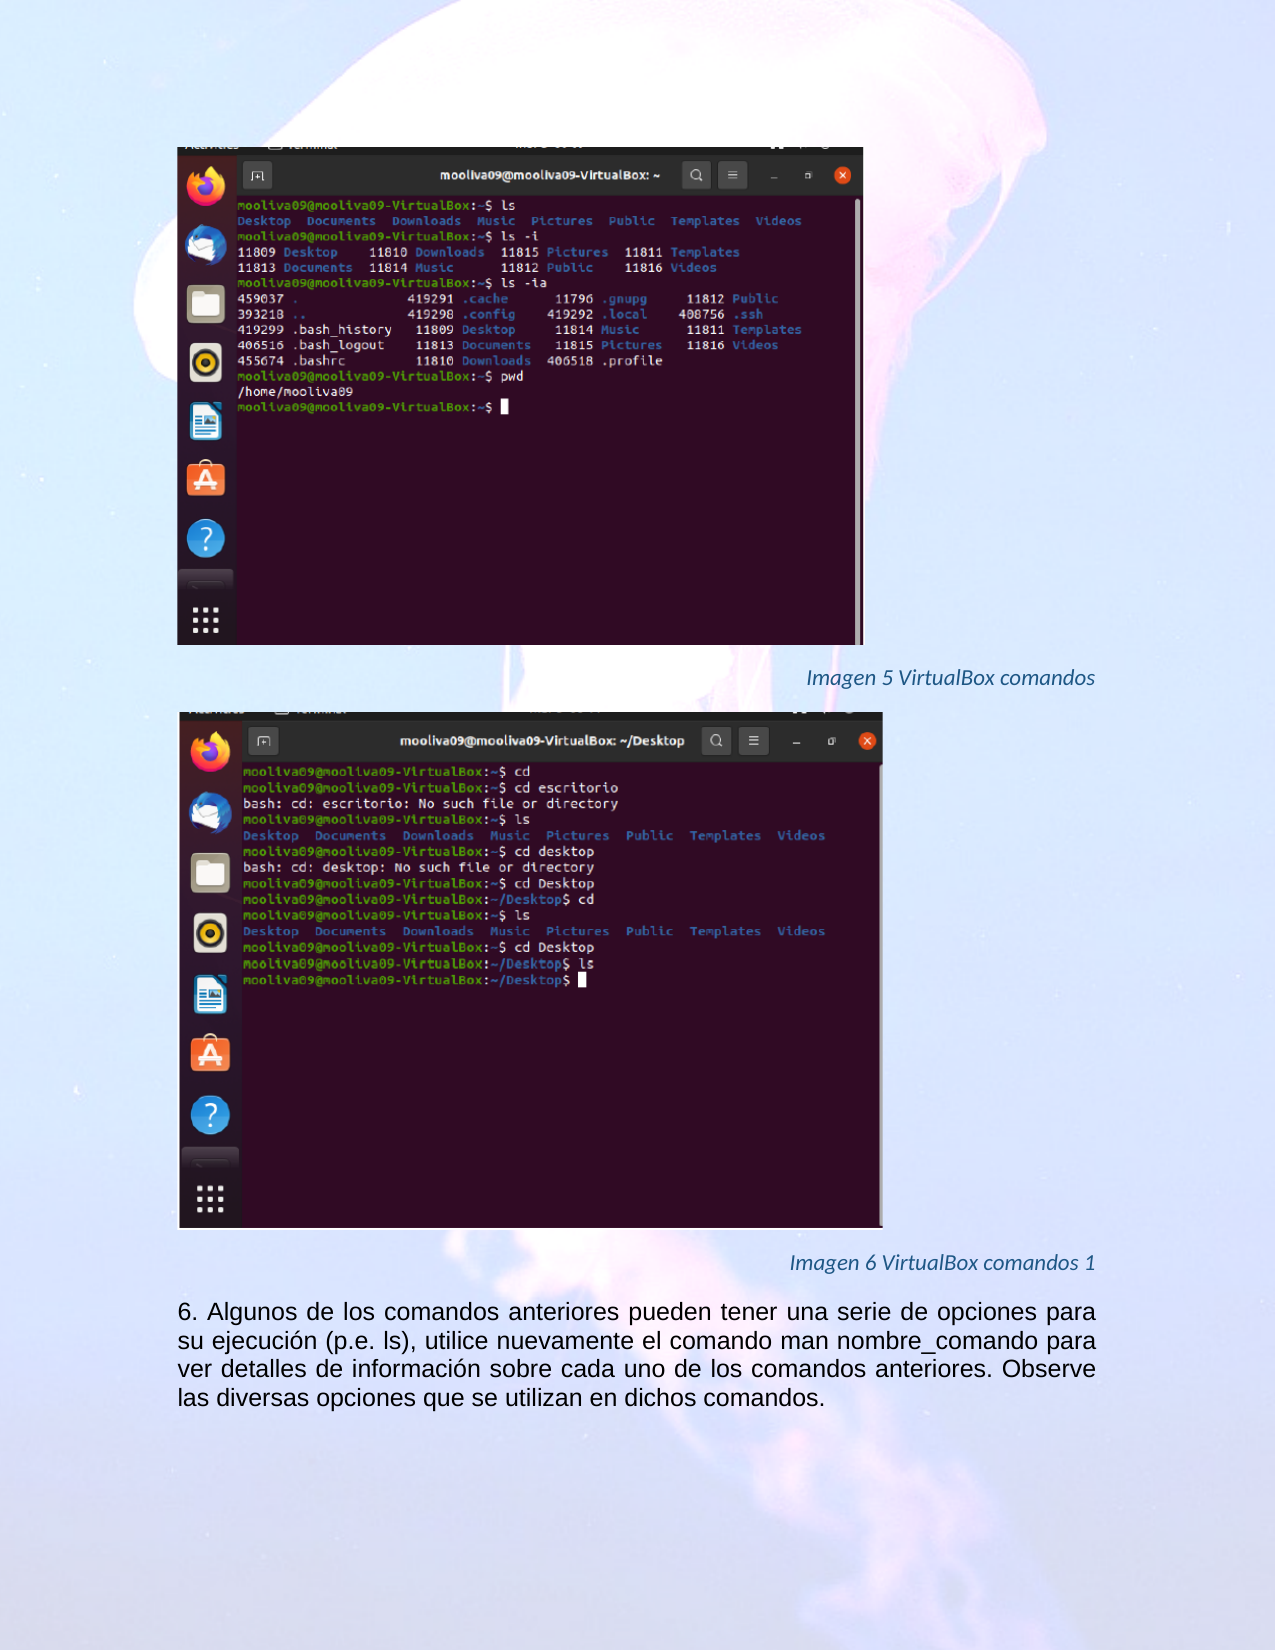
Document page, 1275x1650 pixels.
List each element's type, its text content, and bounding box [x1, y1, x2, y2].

picture [177, 712, 883, 1230]
text Imagen 5 VirtualBox comandos [177, 663, 1098, 691]
text Imagen 6 VirtualBox comandos 1 [177, 1248, 1098, 1276]
text 6. Algunos de los comandos anteriores pueden tener una serie de opciones para su ejecución (p.e. ls), utilice nuevamente el comando man nombre_comando para ver detalles de información sobre cada uno de los comandos anteriores. Observe las diversas opciones que se utilizan en dichos comandos. [177, 1297, 1098, 1412]
picture [177, 147, 865, 645]
